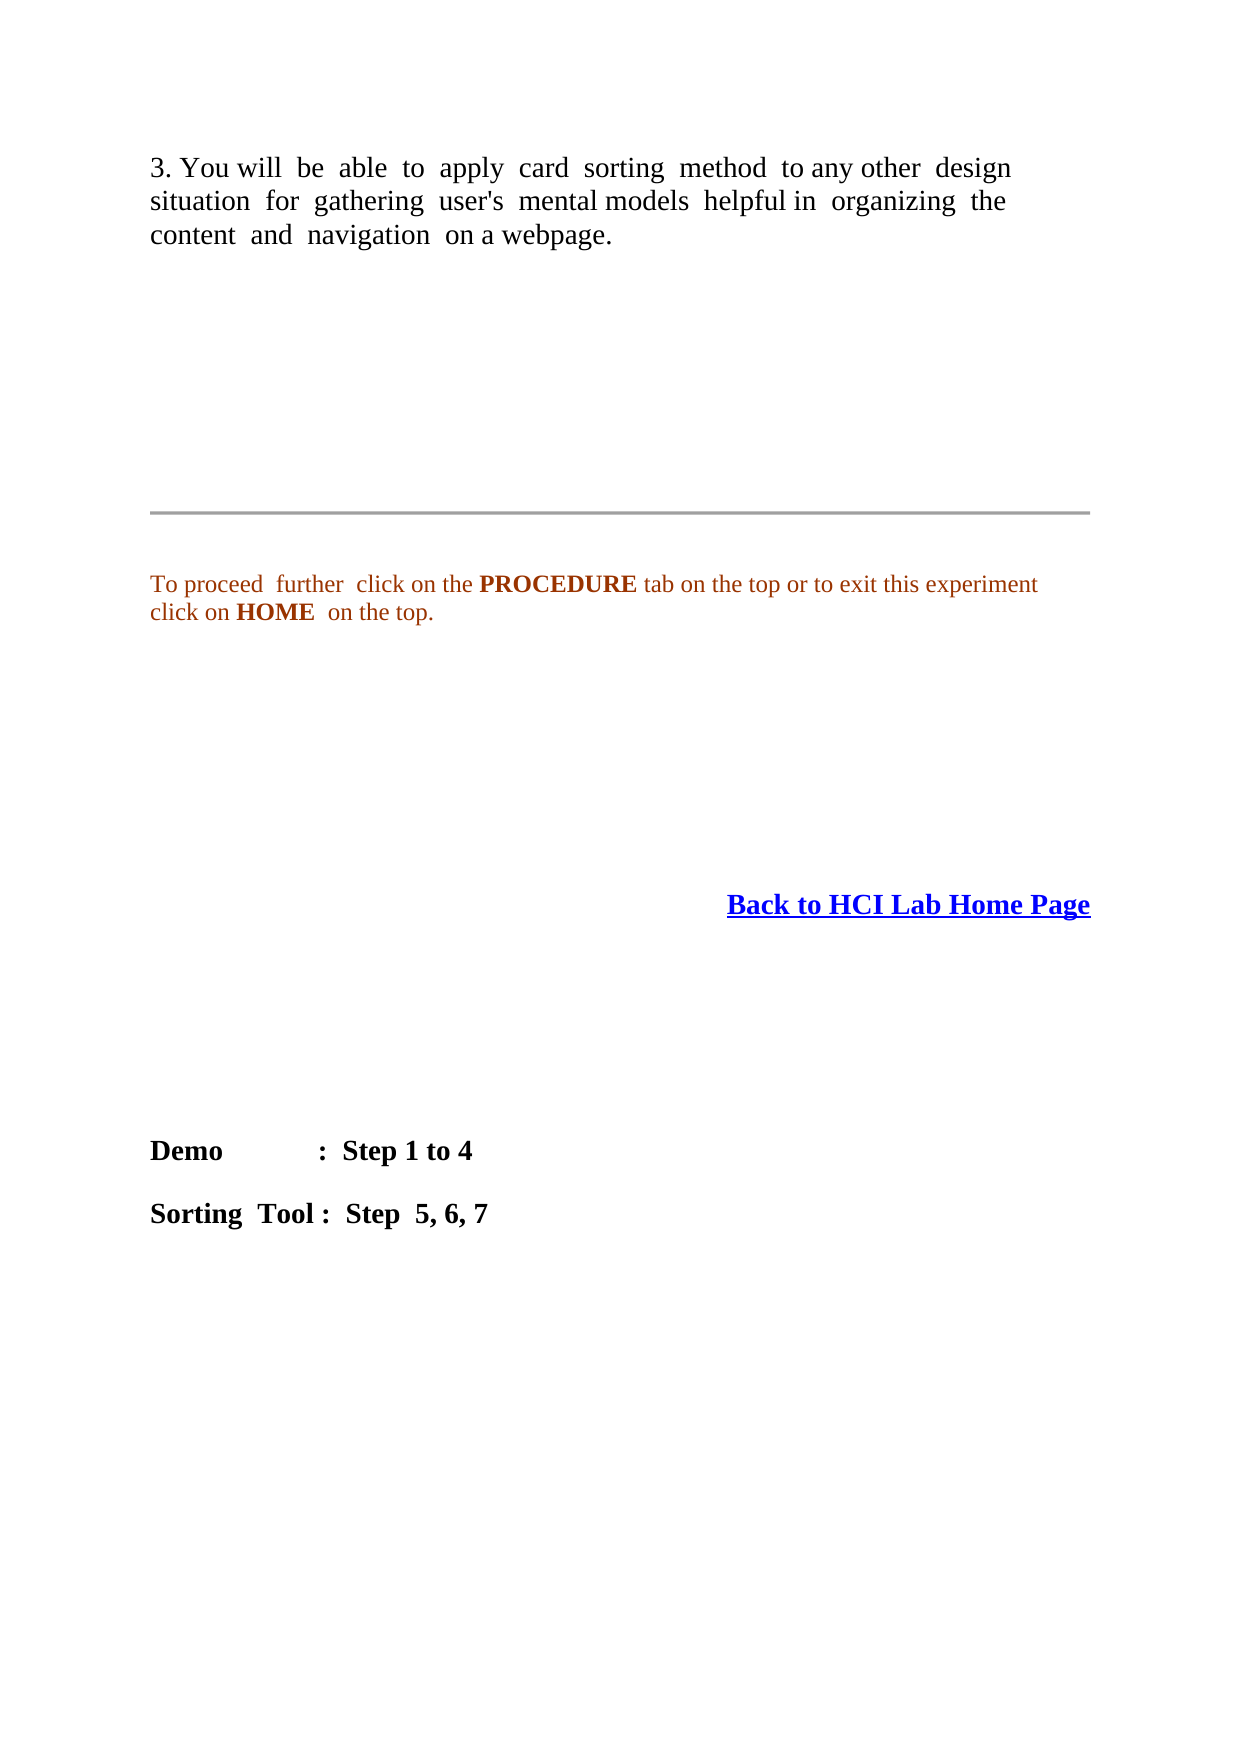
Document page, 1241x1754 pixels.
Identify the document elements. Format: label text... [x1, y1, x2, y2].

text To proceed further click on the PROCEDURE tab on the top or to exit this experiment click on HOME on the top. [150, 569, 1090, 626]
text Demo : Step 1 to 4 [150, 1133, 1090, 1167]
text Sorting Tool : Step 5, 6, 7 [150, 1196, 1090, 1229]
text 3. You will be able to apply card sorting method to any other design situation for gathering user's mental models helpful in organizing the content and navigation on a webpage. [150, 150, 1090, 251]
text Back to HCI Lab Home Page [150, 887, 1090, 921]
